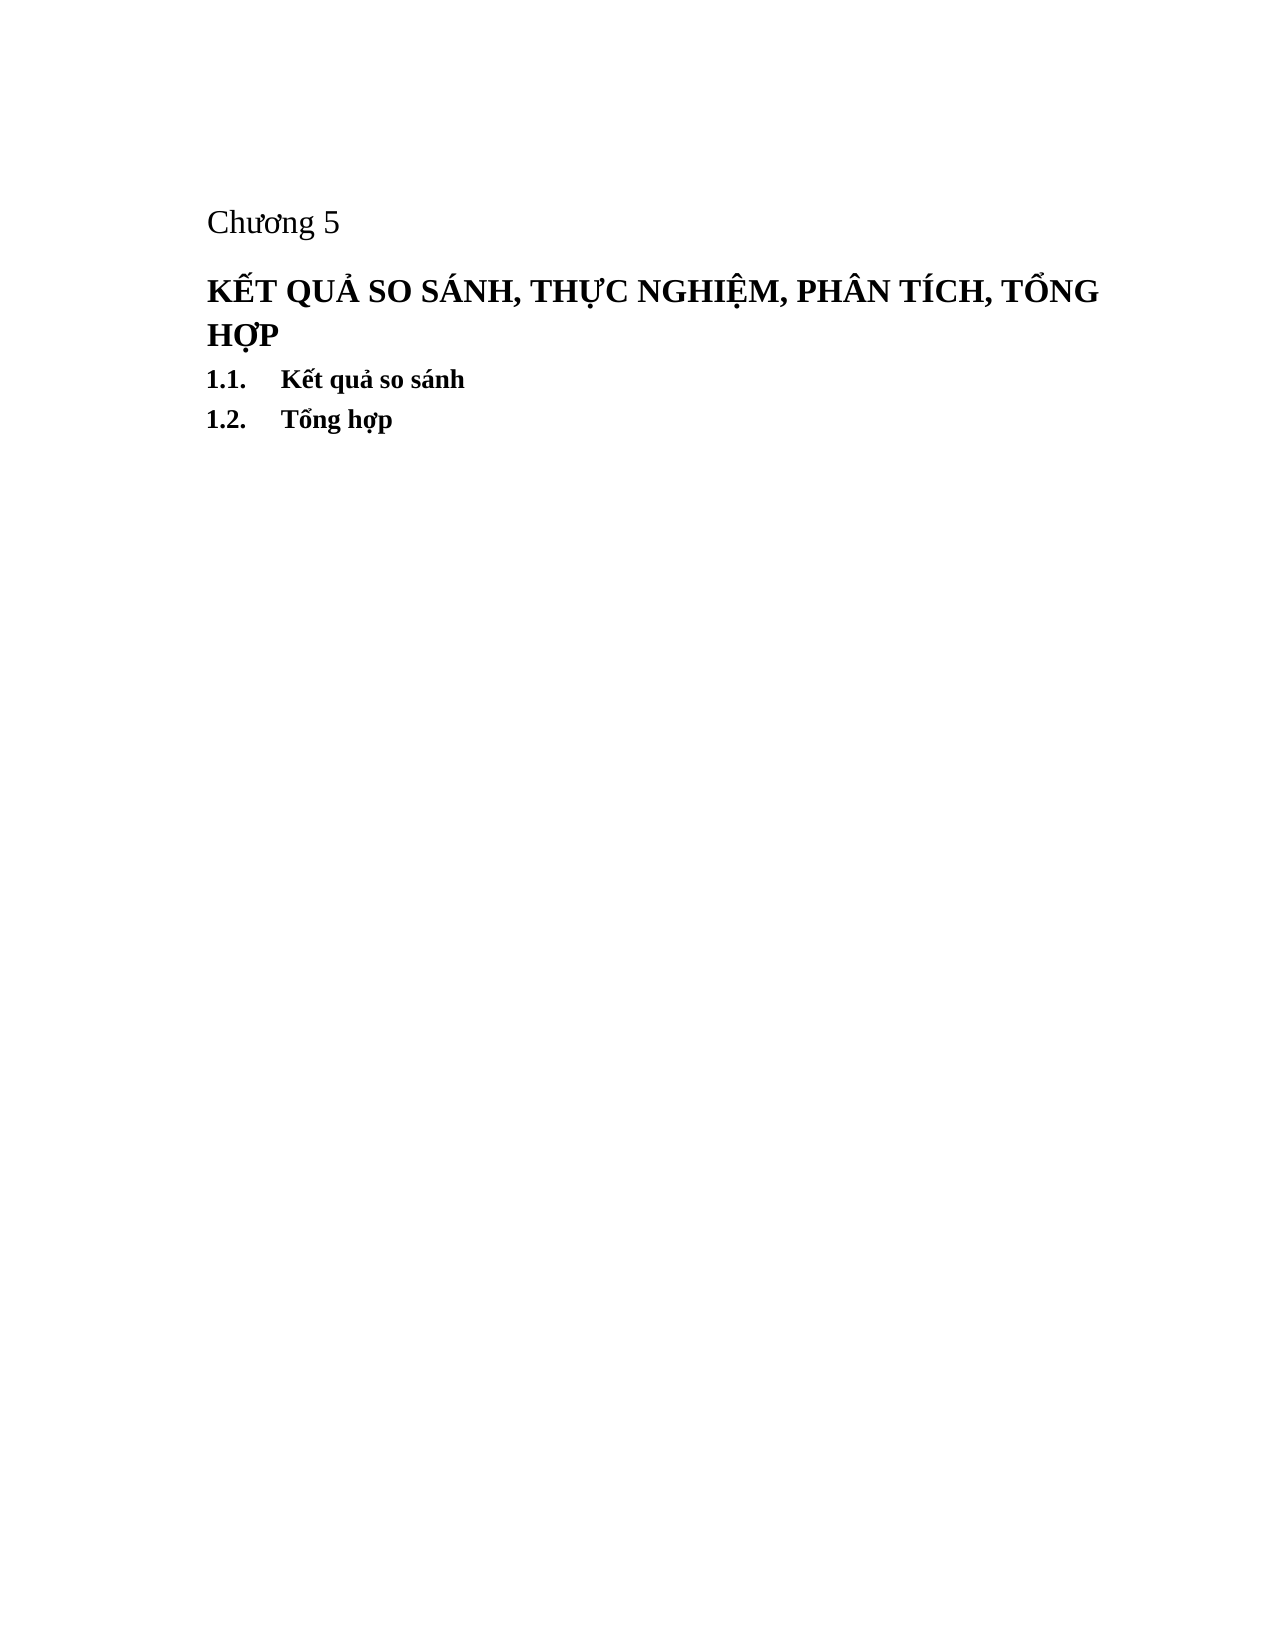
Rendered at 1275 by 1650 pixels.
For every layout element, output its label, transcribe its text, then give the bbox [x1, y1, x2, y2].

subtitle KẾT QUẢ SO SÁNH, THỰC NGHIỆM, PHÂN TÍCH, TỔNG HỢP [207, 271, 1157, 354]
subtitle Kết quả so sánh [206, 363, 1157, 395]
subtitle Tổng hợp [206, 403, 1157, 434]
